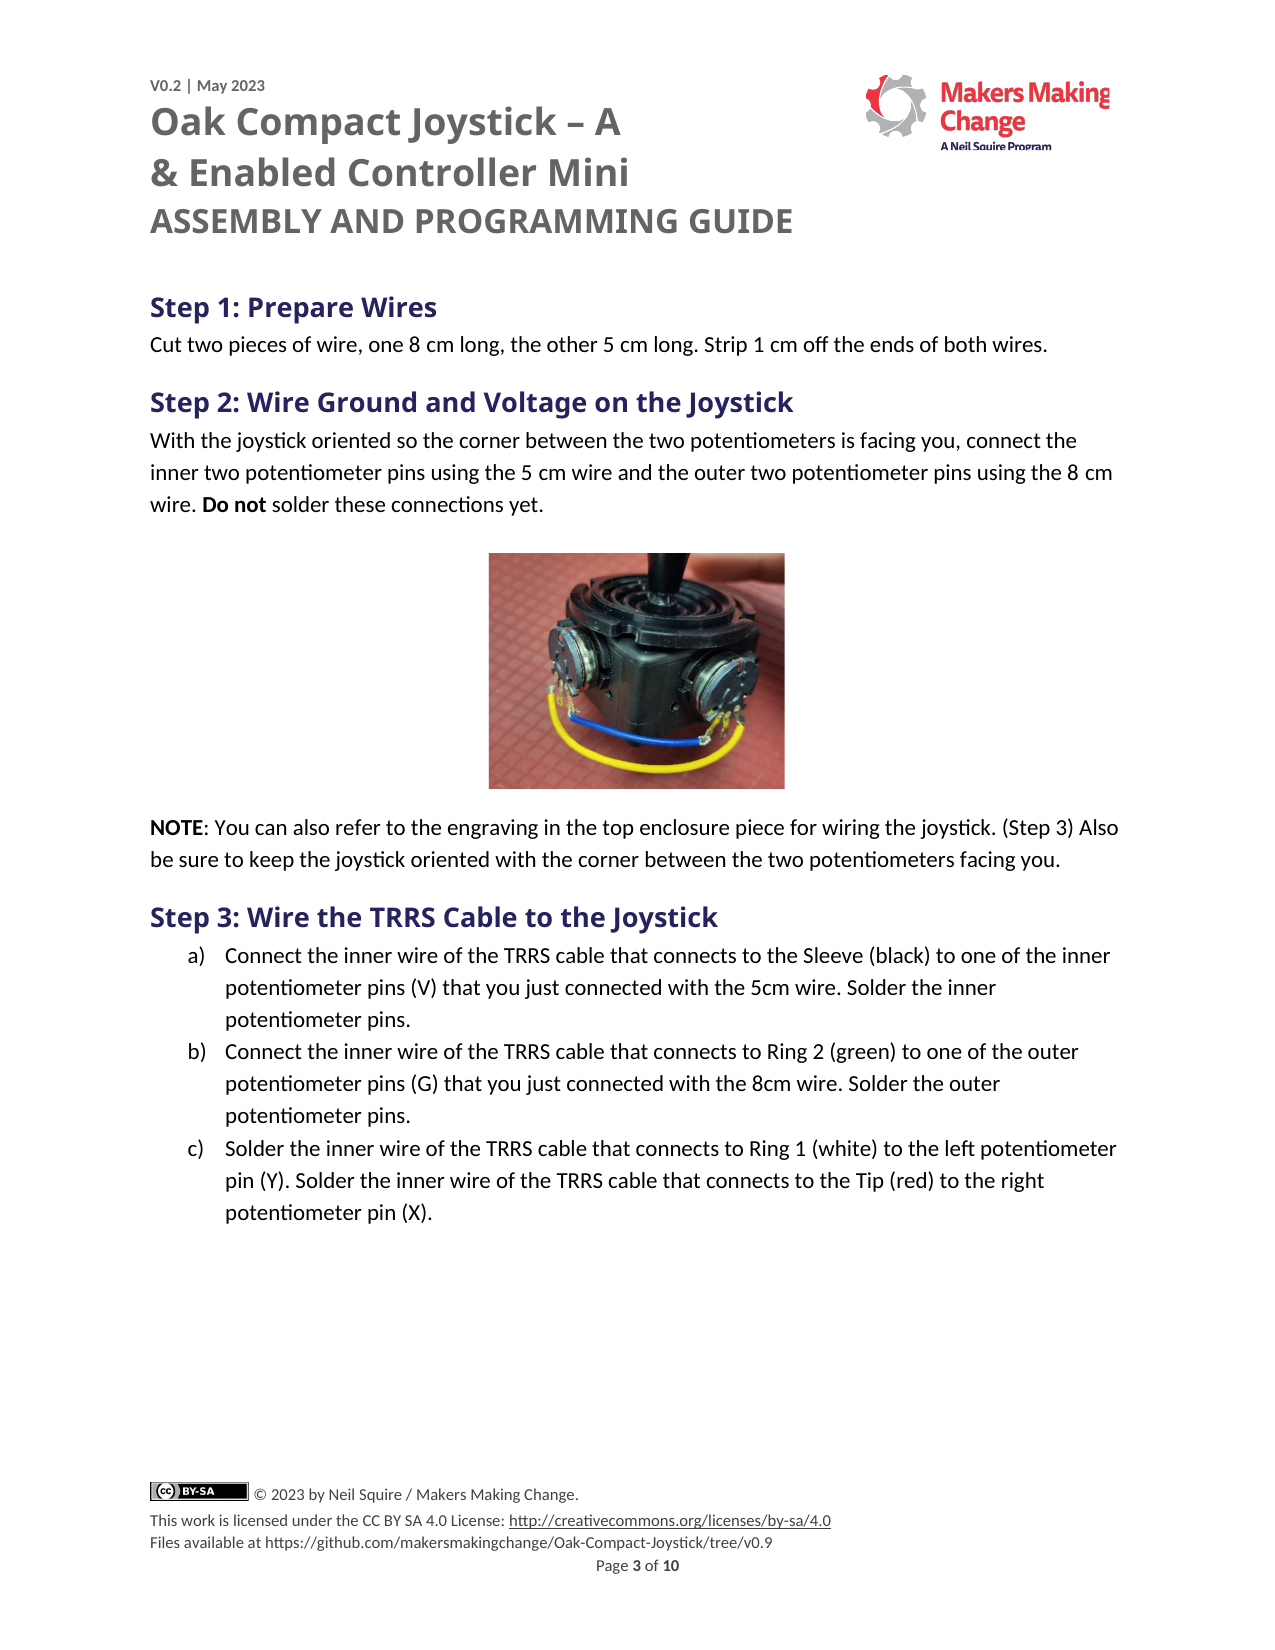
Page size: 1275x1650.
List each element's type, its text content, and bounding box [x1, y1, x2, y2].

subtitle Step 3: Wire the TRRS Cable to the Joystick [150, 898, 1125, 935]
picture [150, 1482, 249, 1501]
picture [865, 75, 1110, 151]
list Solder the inner wire of the TRRS cable that connects to Ring 1 (white) to the left potentiometer pin (Y). Solder the inner wire of the TRRS cable that connects to the Tip (red) to the right potentiometer pin (X). [187, 1134, 1125, 1226]
picture [489, 553, 785, 789]
text NOTE: You can also refer to the engraving in the top enclosure piece for wiring the joystick. (Step 3) Also be sure to keep the joystick oriented with the corner between the two potentiometers facing you. [150, 813, 1125, 873]
text With the joystick oriented so the corner between the two potentiometers is facing you, connect the inner two potentiometer pins using the 5 cm wire and the outer two potentiometer pins using the 8 cm wire. Do not solder these connections yet. [150, 426, 1125, 518]
subtitle Step 2: Wire Ground and Voltage on the Joystick [150, 384, 1125, 421]
list Connect the inner wire of the TRRS cable that connects to the Sleeve (black) to one of the inner potentiometer pins (V) that you just connected with the 5cm wire. Solder the inner potentiometer pins. [187, 941, 1125, 1033]
subtitle Step 1: Prepare Wires [150, 288, 1125, 325]
text Cut two pieces of wire, one 8 cm long, the other 5 cm long. Strip 1 cm off the ends of both wires. [150, 331, 1125, 359]
list Connect the inner wire of the TRRS cable that connects to Ring 2 (green) to one of the outer potentiometer pins (G) that you just connected with the 8cm wire. Solder the outer potentiometer pins. [187, 1037, 1125, 1130]
